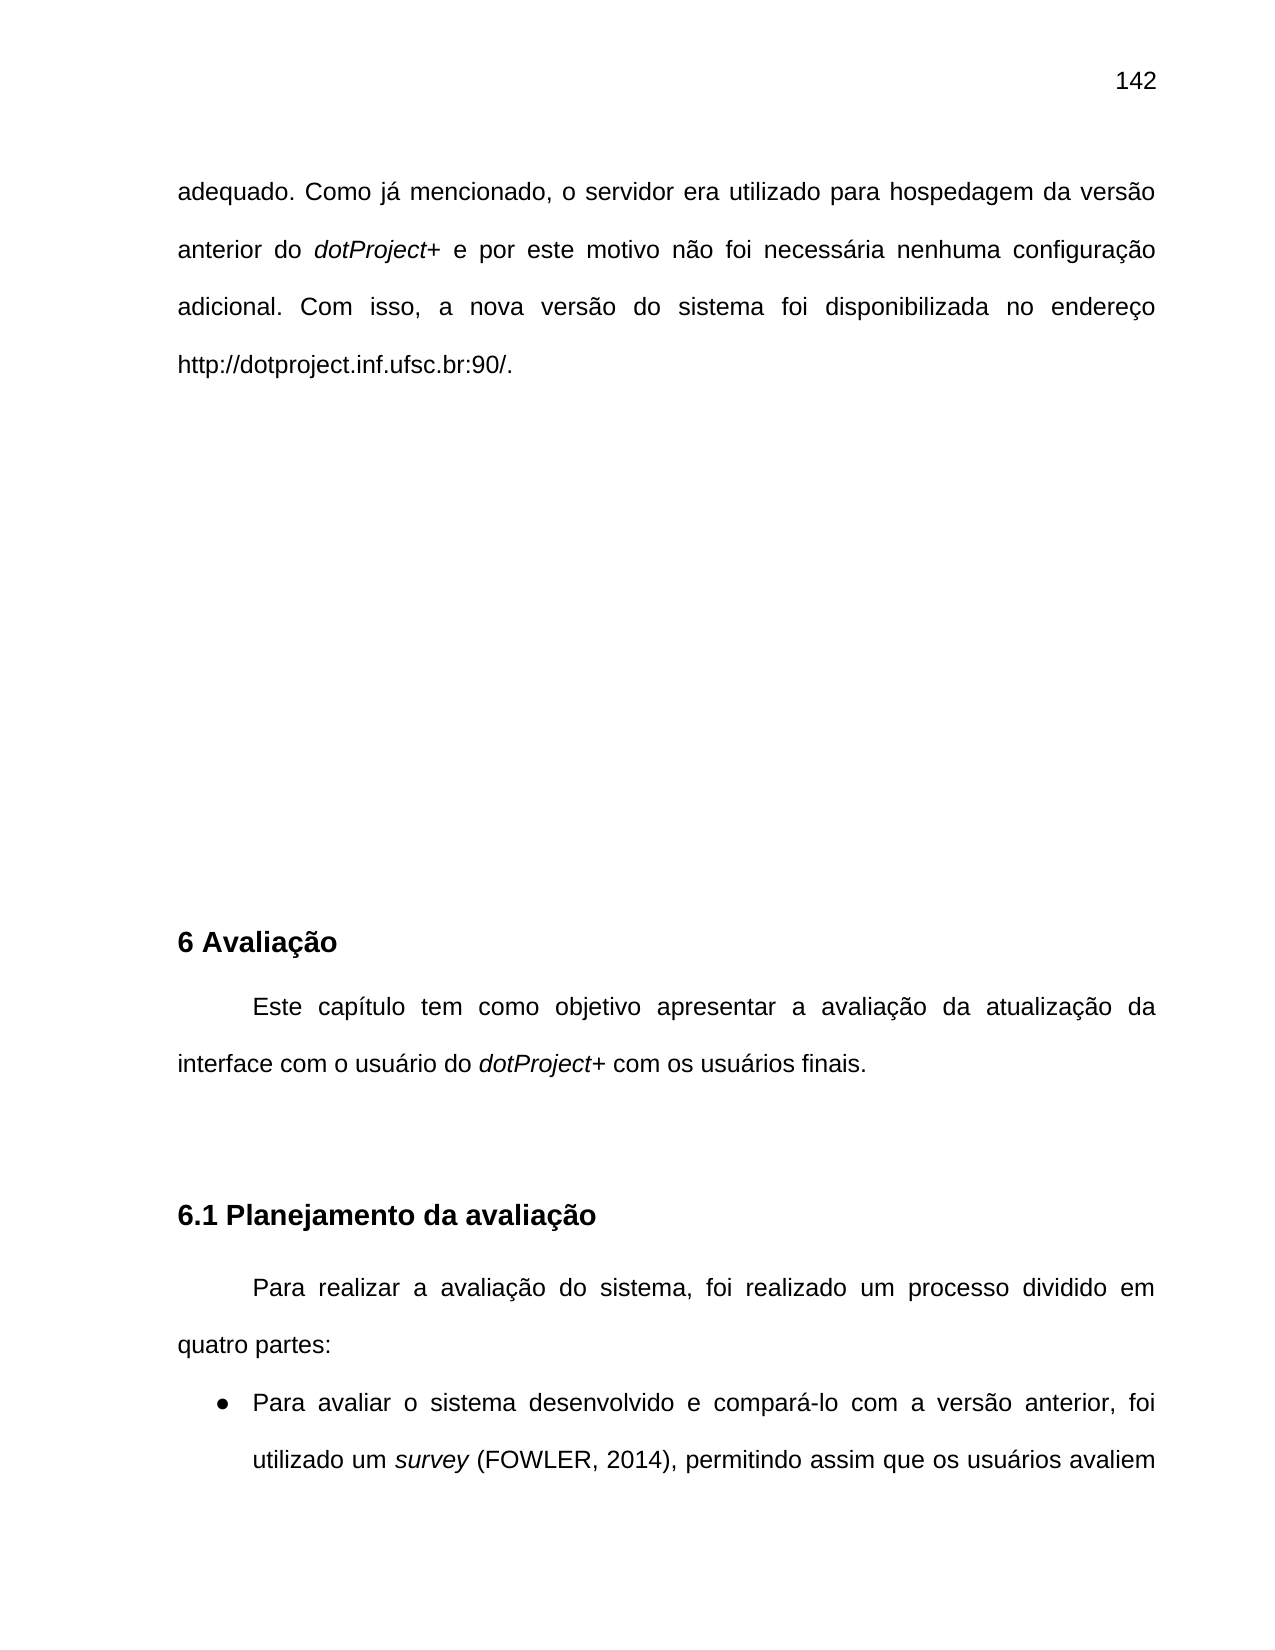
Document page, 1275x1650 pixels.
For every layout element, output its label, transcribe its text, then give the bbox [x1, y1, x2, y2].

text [177, 177, 1157, 378]
text Para realizar a avaliação do sistema, foi realizado um processo dividido em quatro partes: [177, 1273, 1157, 1359]
subtitle 6.1 Planejamento da avaliação [177, 1198, 1157, 1231]
subtitle 6 Avaliação [177, 925, 1157, 958]
text Este capítulo tem como objetivo apresentar a avaliação da atualização da interface com o usuário do dotProject+ com os usuários finais. [177, 992, 1157, 1078]
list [215, 1388, 1157, 1474]
